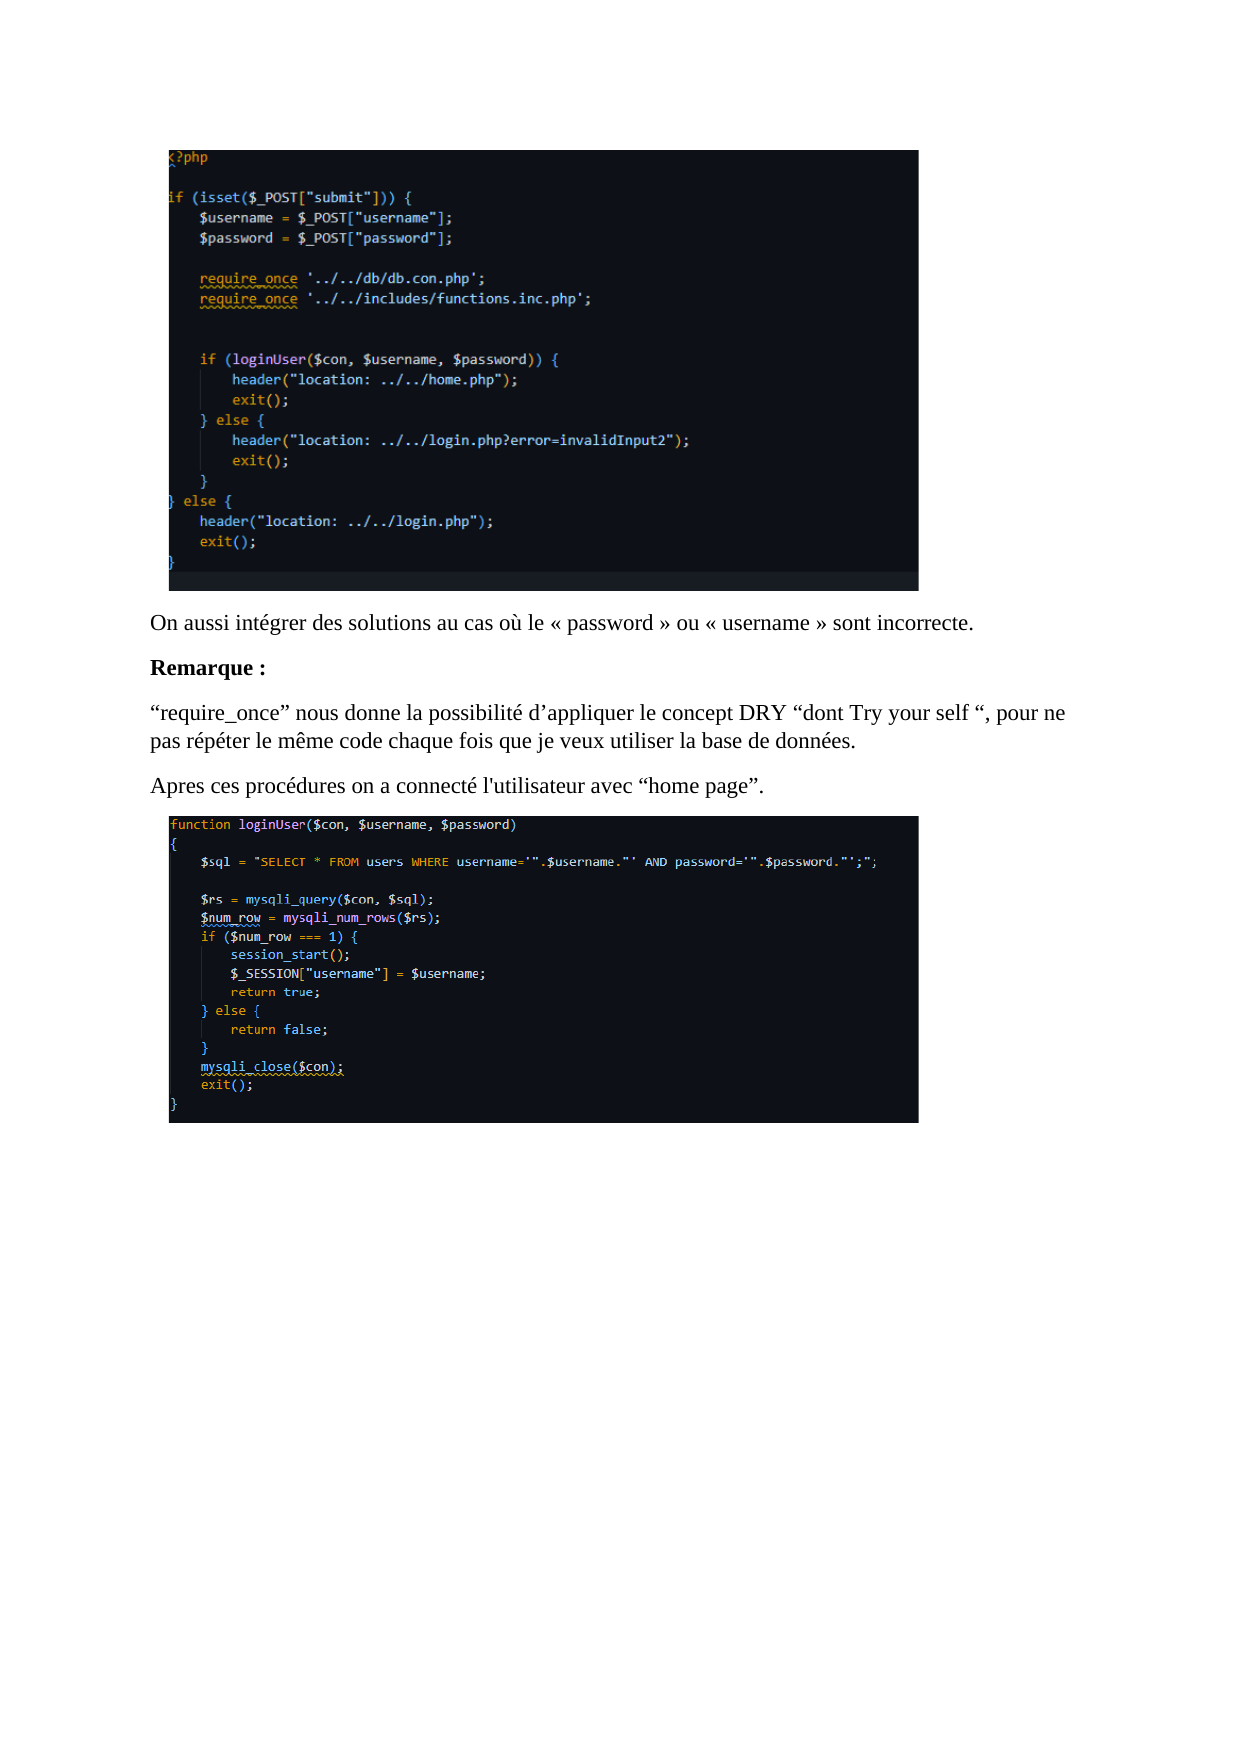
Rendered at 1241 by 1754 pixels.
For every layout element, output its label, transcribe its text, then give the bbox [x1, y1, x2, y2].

text Apres ces procédures on a connecté l'utilisateur avec “home page”. [150, 772, 1090, 798]
text On aussi intégrer des solutions au cas où le « password » ou « username » sont incorrecte. [150, 609, 1090, 636]
text Remarque : [150, 654, 1090, 680]
text “require_once” nous donne la possibilité d’appliquer le concept DRY “dont Try your self “, pour ne pas répéter le même code chaque fois que je veux utiliser la base de données. [150, 699, 1090, 753]
